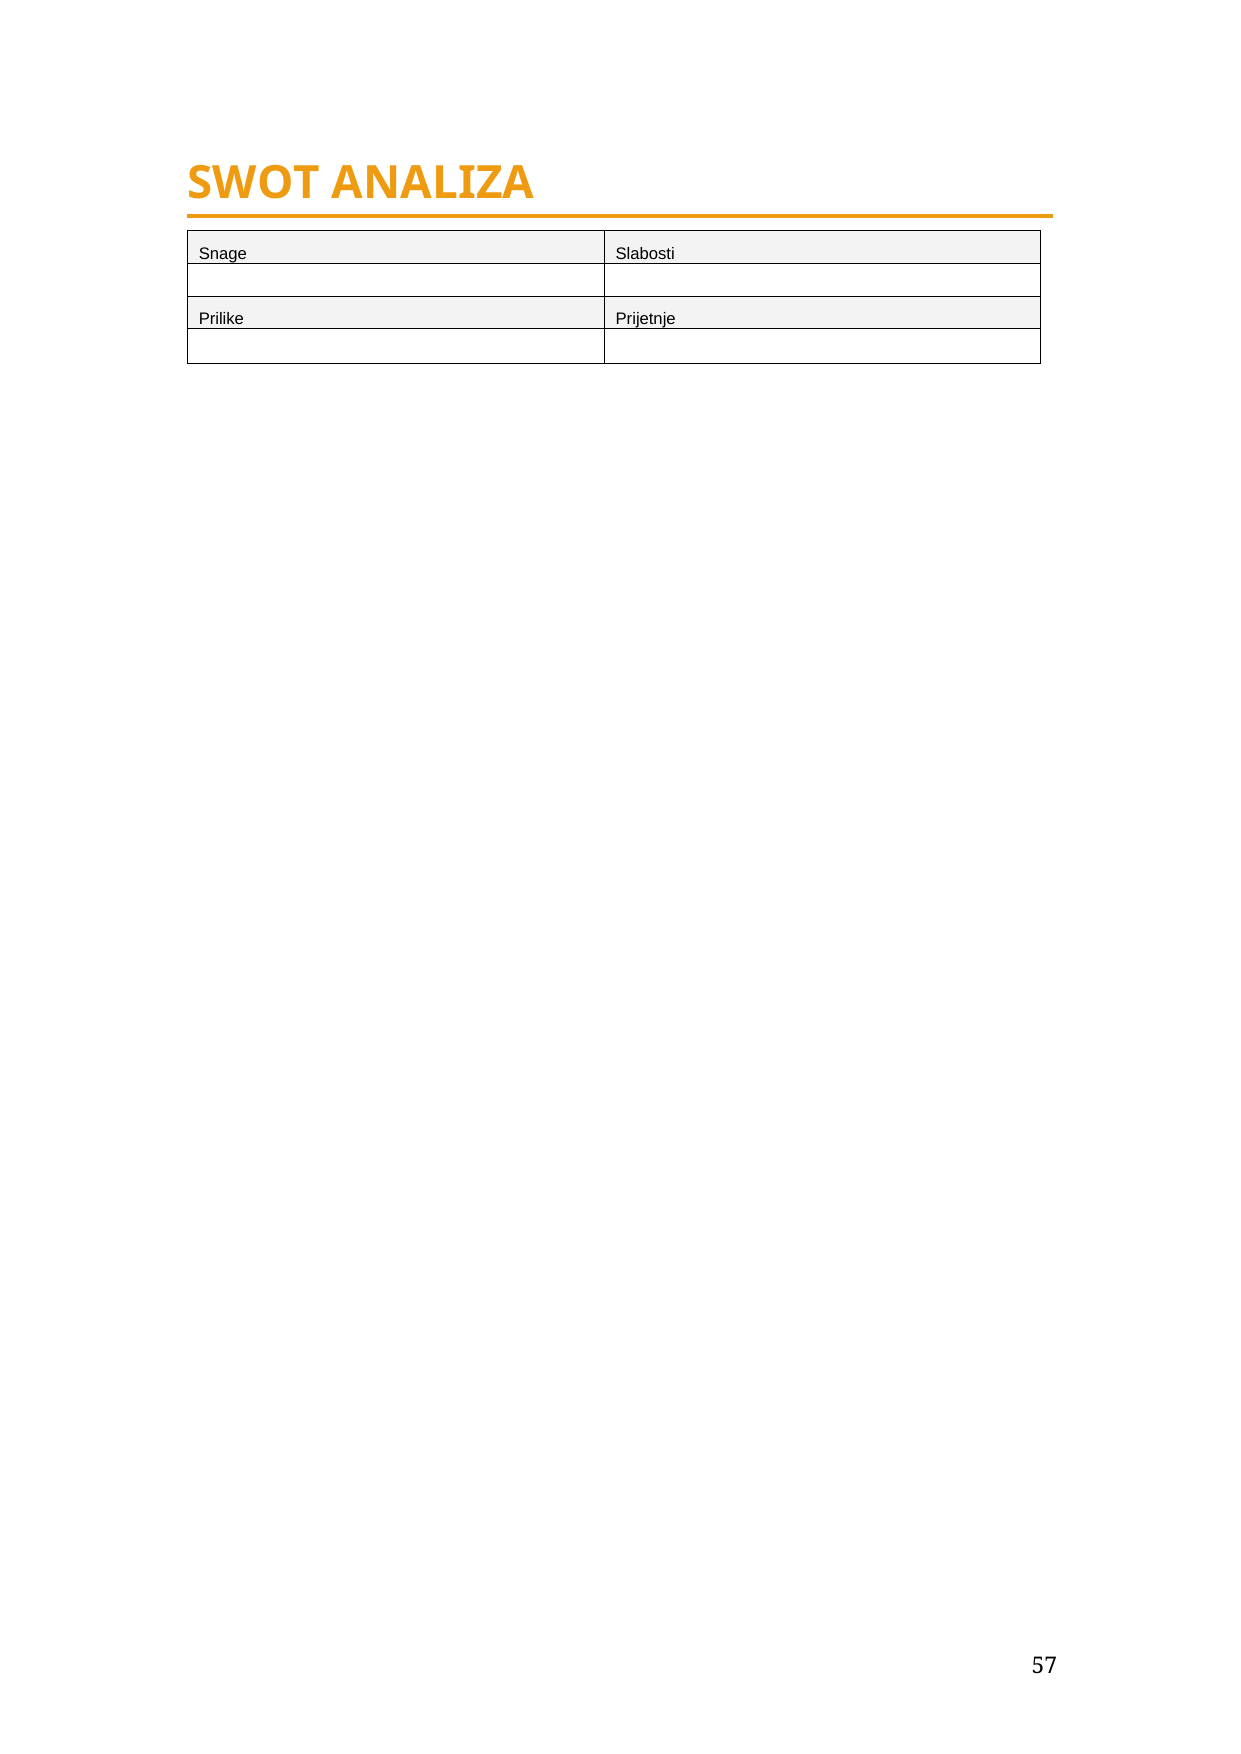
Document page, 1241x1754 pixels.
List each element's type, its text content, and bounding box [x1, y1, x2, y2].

table_cell Prilike [188, 297, 604, 328]
subtitle Swot analiza [187, 150, 1053, 214]
table_cell [188, 264, 604, 296]
table_cell [188, 329, 604, 363]
table_cell Prijetnje [605, 297, 1040, 328]
table_cell [605, 264, 1040, 296]
table_header Snage [188, 231, 604, 263]
table_cell [605, 329, 1040, 363]
table_header Slabosti [605, 231, 1040, 263]
